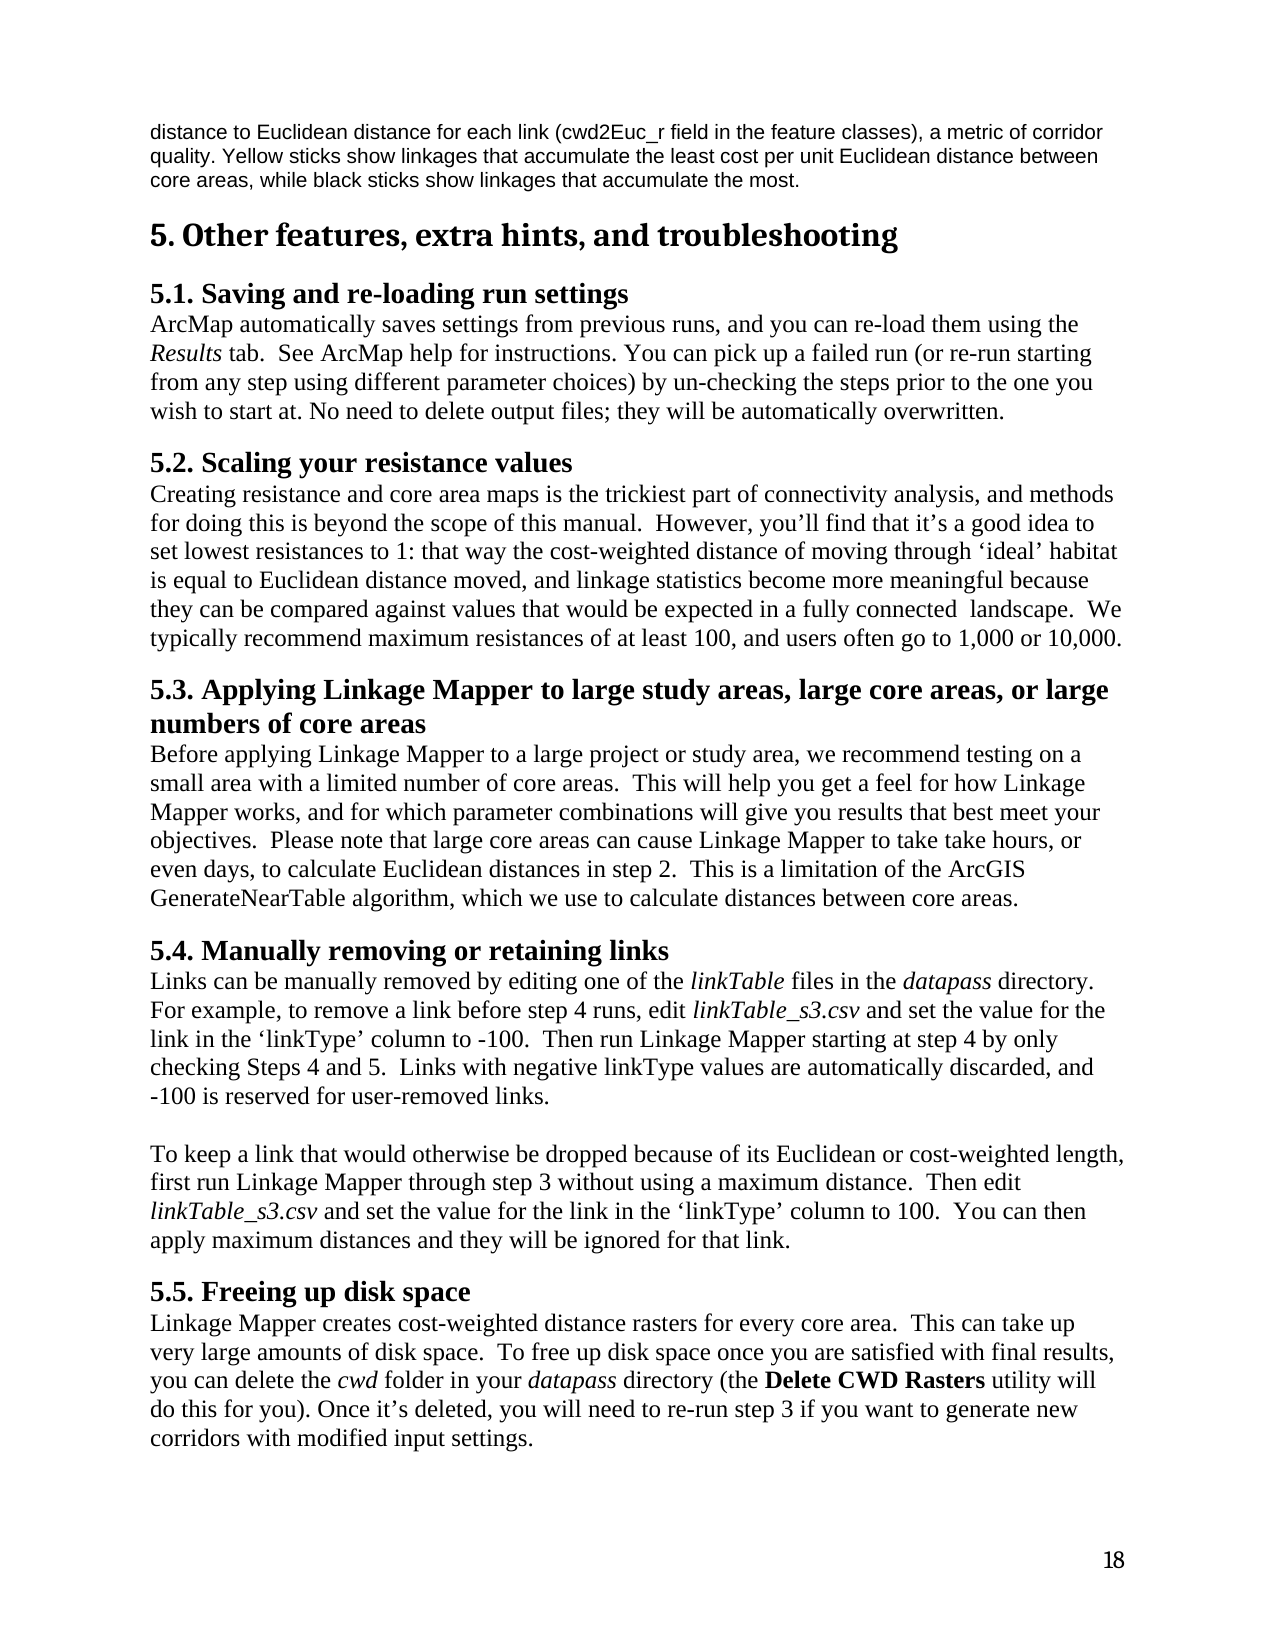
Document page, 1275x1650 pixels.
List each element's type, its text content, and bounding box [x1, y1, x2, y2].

text To keep a link that would otherwise be dropped because of its Euclidean or cost-weighted length, first run Linkage Mapper through step 3 without using a maximum distance. Then edit linkTable_s3.csv and set the value for the link in the ‘linkType’ column to 100. You can then apply maximum distances and they will be ignored for that link. [150, 1139, 1125, 1254]
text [150, 120, 1125, 192]
text Creating resistance and core area maps is the trickiest part of connectivity analysis, and methods for doing this is beyond the scope of this manual. However, you’ll find that it’s a good idea to set lowest resistances to 1: that way the cost-weighted distance of moving through ‘ideal’ habitat is equal to Euclidean distance moved, and linkage statistics become more meaningful because they can be compared against values that would be expected in a fully connected landscape. We typically recommend maximum resistances of at least 100, and users often go to 1,000 or 10,000. [150, 479, 1125, 651]
text Links can be manually removed by editing one of the linkTable files in the datapass directory. For example, to remove a link before step 4 runs, edit linkTable_s3.csv and set the value for the link in the ‘linkType’ column to -100. Then run Linkage Mapper starting at step 4 by only checking Steps 4 and 5. Links with negative linkType values are automatically discarded, and -100 is reserved for user-removed links. [150, 966, 1125, 1110]
subtitle 5.2. Scaling your resistance values [150, 445, 1125, 479]
subtitle 5.1. Saving and re-loading run settings [150, 276, 1125, 309]
subtitle 5. Other features, extra hints, and troubleshooting [150, 217, 1125, 255]
text ArcMap automatically saves settings from previous runs, and you can re-load them using the Results tab. See ArcMap help for instructions. You can pick up a failed run (or re-run starting from any step using different parameter choices) by un-checking the steps prior to the one you wish to start at. No need to delete output files; they will be automatically overwritten. [150, 309, 1125, 424]
subtitle 5.5. Freeing up disk space [150, 1274, 1125, 1308]
text Linkage Mapper creates cost-weighted distance rasters for every core area. This can take up very large amounts of disk space. To free up disk space once you are satisfied with final results, you can delete the cwd folder in your datapass directory (the Delete CWD Rasters utility will do this for you). Once it’s deleted, you will need to re-run step 3 if you want to generate new corridors with modified input settings. [150, 1308, 1125, 1452]
subtitle 5.3. Applying Linkage Mapper to large study areas, large core areas, or large numbers of core areas [150, 672, 1125, 739]
subtitle 5.4. Manually removing or retaining links [150, 933, 1125, 966]
text Before applying Linkage Mapper to a large project or study area, we recommend testing on a small area with a limited number of core areas. This will help you get a feel for how Linkage Mapper works, and for which parameter combinations will give you results that best meet your objectives. Please note that large core areas can cause Linkage Mapper to take take hours, or even days, to calculate Euclidean distances in step 2. This is a limitation of the ArcGIS GenerateNearTable algorithm, which we use to calculate distances between core areas. [150, 739, 1125, 912]
